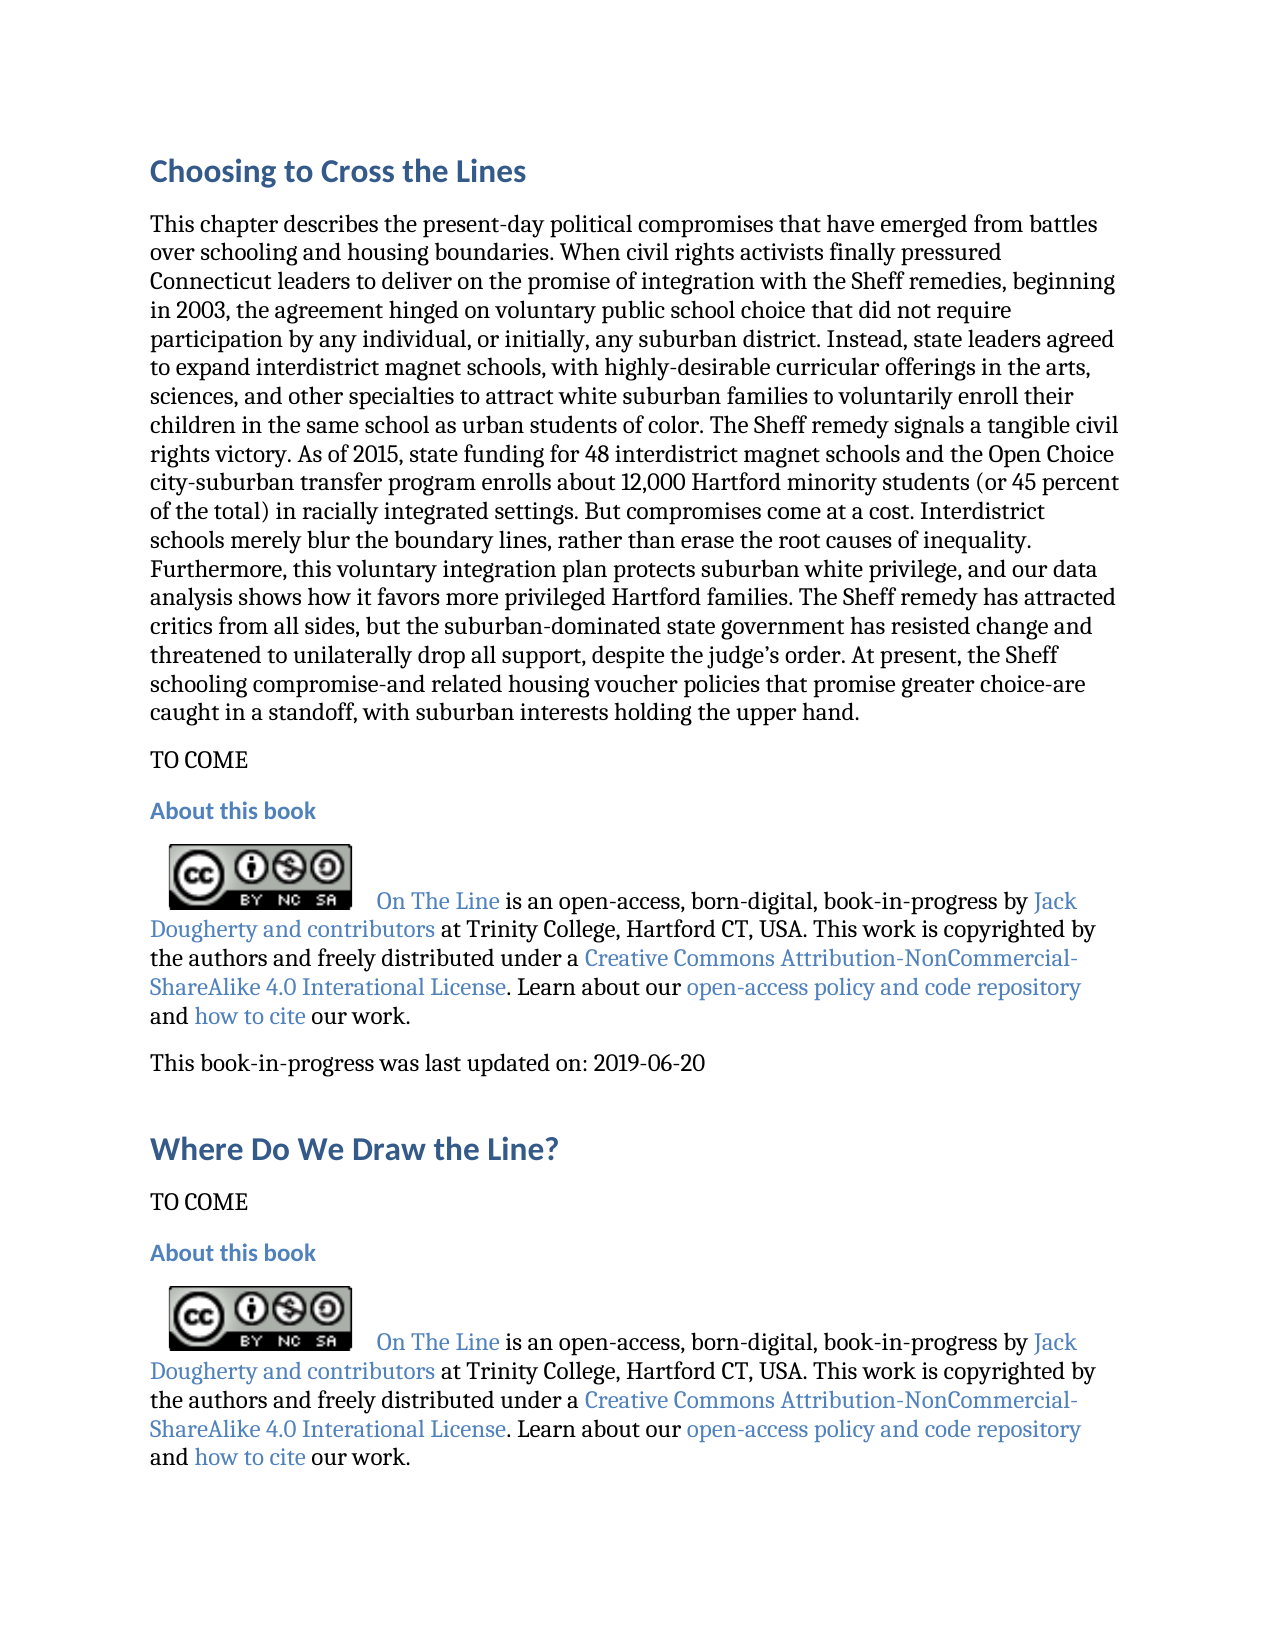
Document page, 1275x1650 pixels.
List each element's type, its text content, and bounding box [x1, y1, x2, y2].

text TO COME [150, 746, 1125, 774]
picture [168, 1286, 353, 1351]
subtitle Where Do We Draw the Line? [150, 1128, 1125, 1169]
text TO COME [150, 1187, 1125, 1216]
text This book-in-progress was last updated on: 2019-06-20 [150, 1049, 1125, 1078]
subtitle About this book [150, 795, 1125, 826]
text On The Line is an open-access, born-digital, book-in-progress by Jack Dougherty and contributors at Trinity College, Hartford CT, USA. This work is copyrighted by the authors and freely distributed under a Creative Commons Attribution-NonCommercial-ShareAlike 4.0 Interational License. Learn about our open-access policy and code repository and how to cite our work. [150, 1286, 1125, 1472]
text This chapter describes the present-day political compromises that have emerged from battles over schooling and housing boundaries. When civil rights activists finally pressured Connecticut leaders to deliver on the promise of integration with the Sheff remedies, beginning in 2003, the agreement hinged on voluntary public school choice that did not require participation by any individual, or initially, any suburban district. Instead, state leaders agreed to expand interdistrict magnet schools, with highly-desirable curricular offerings in the arts, sciences, and other specialties to attract white suburban families to voluntarily enroll their children in the same school as urban students of color. The Sheff remedy signals a tangible civil rights victory. As of 2015, state funding for 48 interdistrict magnet schools and the Open Choice city-suburban transfer program enrolls about 12,000 Hartford minority students (or 45 percent of the total) in racially integrated settings. But compromises come at a cost. Interdistrict schools merely blur the boundary lines, rather than erase the root causes of inequality. Furthermore, this voluntary integration plan protects suburban white privilege, and our data analysis shows how it favors more privileged Hartford families. The Sheff remedy has attracted critics from all sides, but the suburban-dominated state government has resisted change and threatened to unilaterally drop all support, despite the judge’s order. At present, the Sheff schooling compromise-and related housing voucher policies that promise greater choice-are caught in a standoff, with suburban interests holding the upper hand. [150, 209, 1125, 727]
text On The Line is an open-access, born-digital, book-in-progress by Jack Dougherty and contributors at Trinity College, Hartford CT, USA. This work is copyrighted by the authors and freely distributed under a Creative Commons Attribution-NonCommercial-ShareAlike 4.0 Interational License. Learn about our open-access policy and code repository and how to cite our work. [150, 844, 1125, 1030]
picture [168, 844, 353, 910]
subtitle About this book [150, 1237, 1125, 1267]
subtitle Choosing to Cross the Lines [150, 150, 1125, 191]
